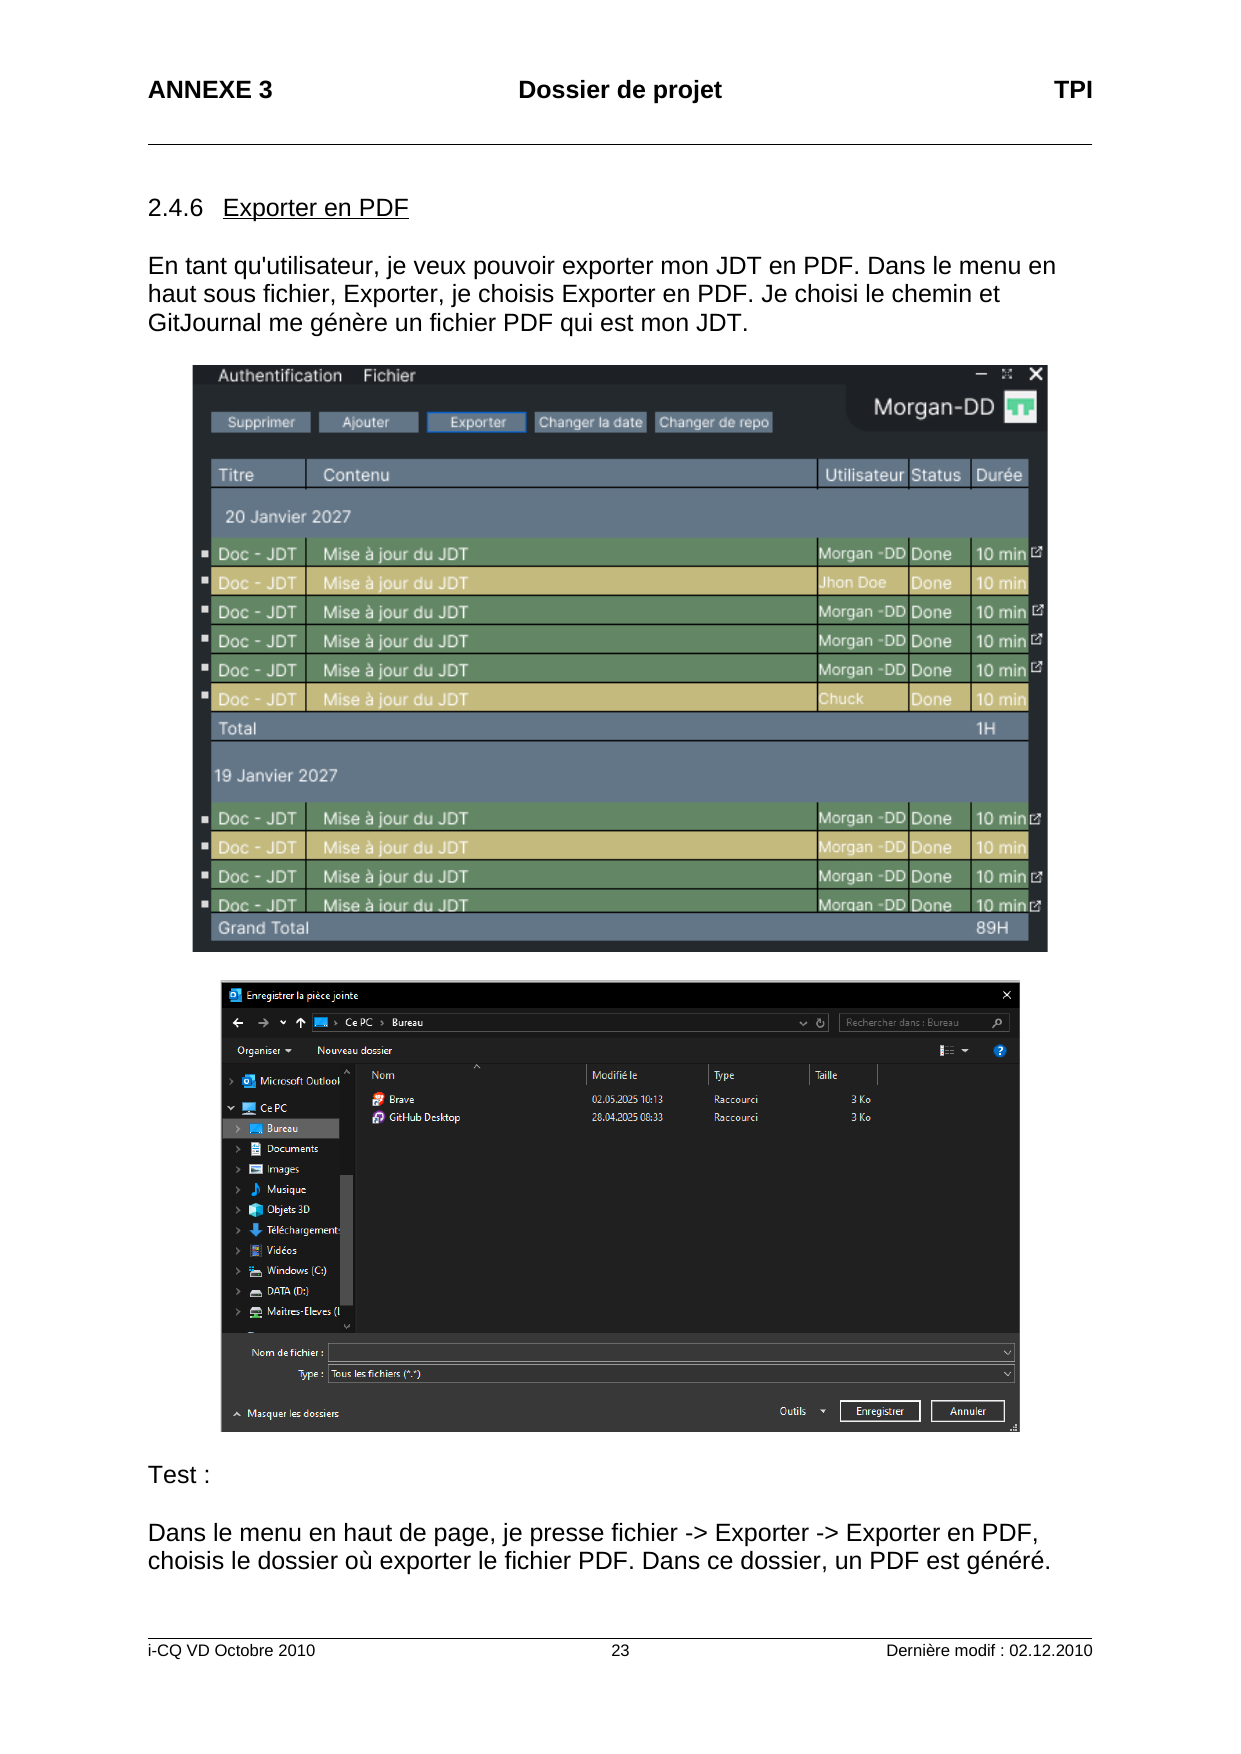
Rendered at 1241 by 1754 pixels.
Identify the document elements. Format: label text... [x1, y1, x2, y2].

text En tant qu'utilisateur, je veux pouvoir exporter mon JDT en PDF. Dans le menu en haut sous fichier, Exporter, je choisis Exporter en PDF. Je choisi le chemin et GitJournal me génère un fichier PDF qui est mon JDT. [148, 251, 1092, 337]
picture [192, 365, 1048, 952]
text Test : [148, 1460, 1092, 1489]
subtitle Exporter en PDF [148, 193, 1092, 222]
picture [220, 980, 1020, 1432]
text Dans le menu en haut de page, je presse fichier -> Exporter -> Exporter en PDF, choisis le dossier où exporter le fichier PDF. Dans ce dossier, un PDF est généré. [148, 1518, 1092, 1575]
